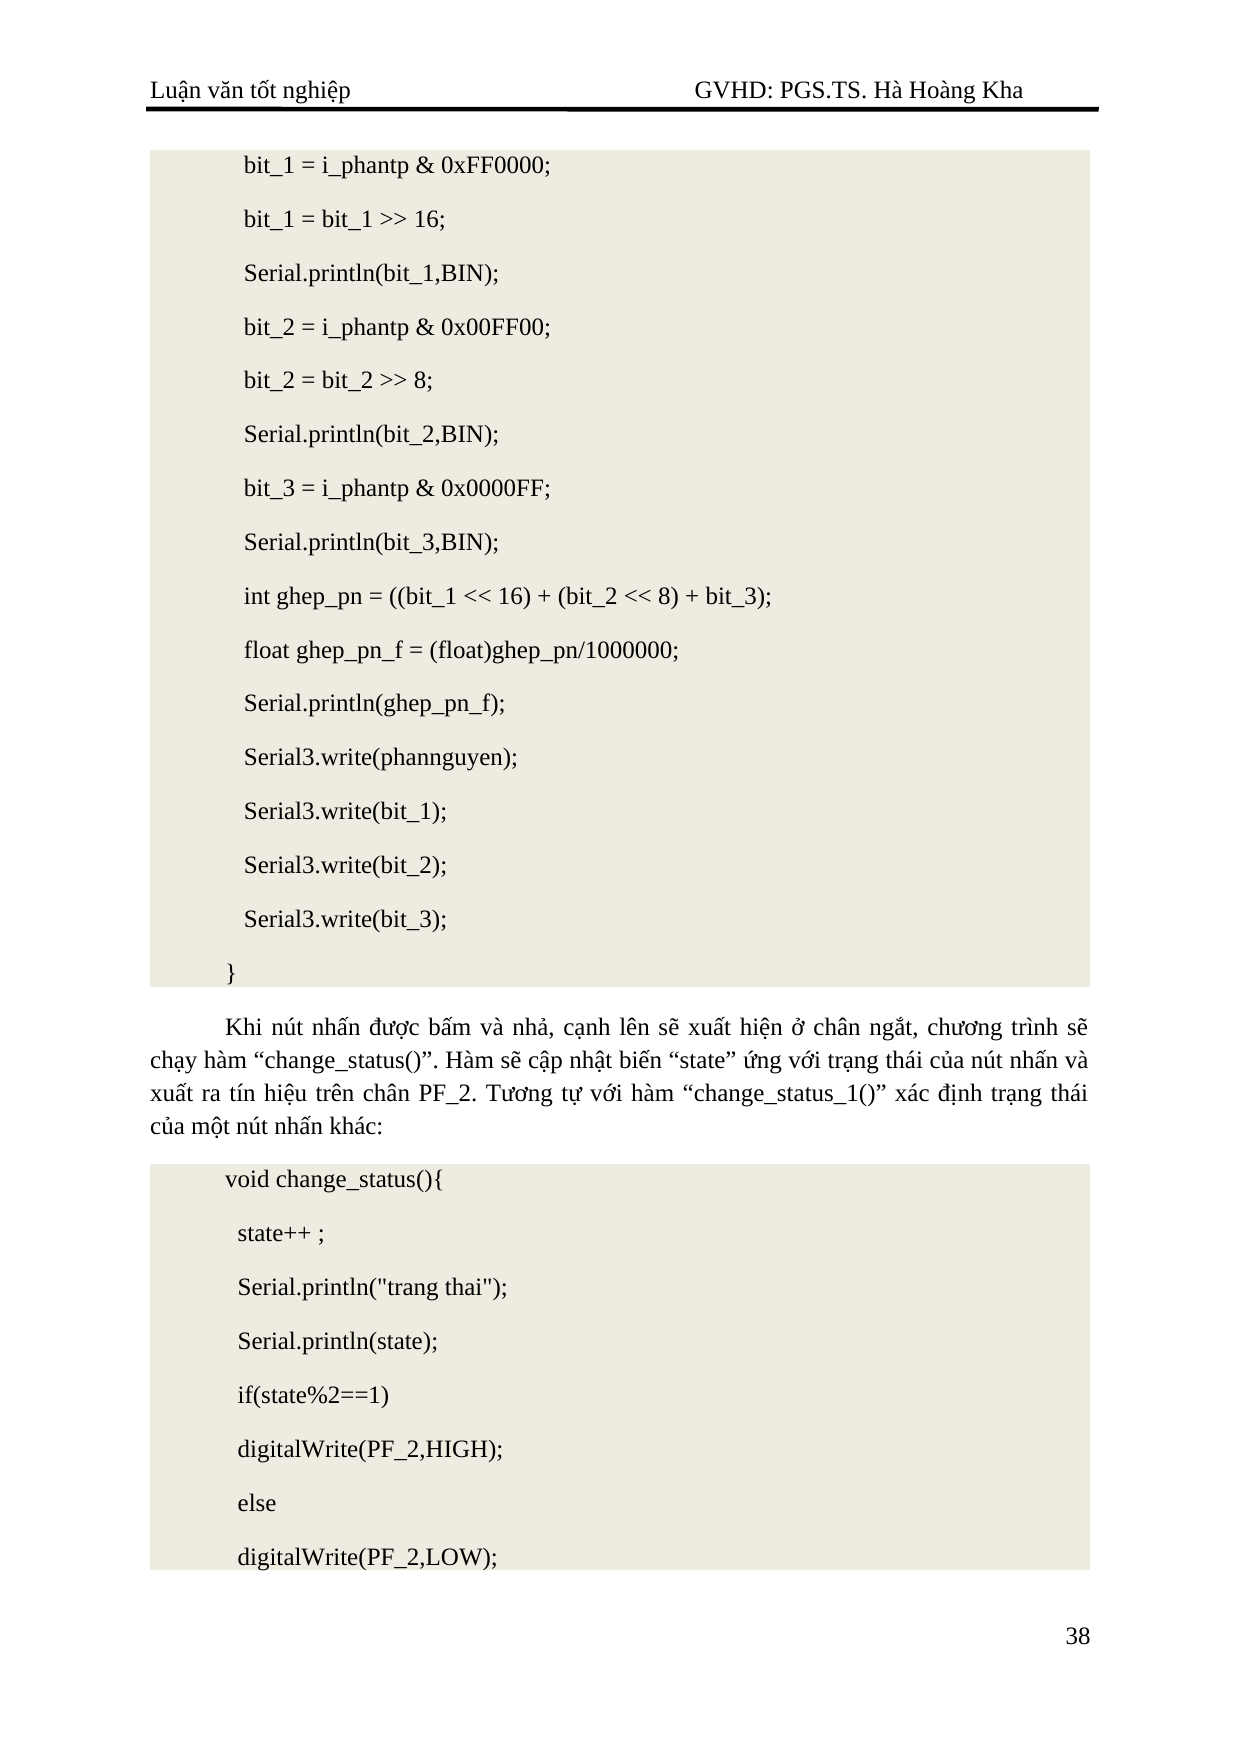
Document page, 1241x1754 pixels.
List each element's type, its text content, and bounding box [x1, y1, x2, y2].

text bit_1 = bit_1 >> 16; [150, 204, 1090, 233]
text bit_2 = i_phantp & 0x00FF00; [150, 312, 1090, 340]
text bit_1 = i_phantp & 0xFF0000; [150, 150, 1090, 179]
text Khi nút nhấn được bấm và nhả, cạnh lên sẽ xuất hiện ở chân ngắt, chương trình sẽ chạy hàm “change_status()”. Hàm sẽ cập nhật biến “state” ứng với trạng thái của nút nhấn và xuất ra tín hiệu trên chân PF_2. Tương tự với hàm “change_status_1()” xác định trạng thái của một nút nhấn khác: [150, 1012, 1090, 1139]
text if(state%2==1) [150, 1380, 1090, 1409]
text else [150, 1488, 1090, 1516]
text int ghep_pn = ((bit_1 << 16) + (bit_2 << 8) + bit_3); [150, 581, 1090, 609]
text state++ ; [150, 1218, 1090, 1247]
text Serial3.write(bit_1); [150, 796, 1090, 825]
text } [150, 958, 1090, 987]
text Serial3.write(bit_3); [150, 904, 1090, 933]
text Serial.println("trang thai"); [150, 1272, 1090, 1301]
text Serial3.write(bit_2); [150, 850, 1090, 879]
text bit_3 = i_phantp & 0x0000FF; [150, 473, 1090, 502]
text Serial.println(bit_3,BIN); [150, 527, 1090, 556]
text Serial.println(bit_1,BIN); [150, 258, 1090, 286]
text Serial.println(bit_2,BIN); [150, 419, 1090, 448]
text digitalWrite(PF_2,LOW); [150, 1542, 1090, 1570]
text Serial.println(state); [150, 1326, 1090, 1355]
text Serial3.write(phannguyen); [150, 742, 1090, 771]
text float ghep_pn_f = (float)ghep_pn/1000000; [150, 635, 1090, 663]
text bit_2 = bit_2 >> 8; [150, 365, 1090, 394]
text void change_status(){ [150, 1164, 1090, 1193]
text Serial.println(ghep_pn_f); [150, 688, 1090, 717]
text digitalWrite(PF_2,HIGH); [150, 1434, 1090, 1463]
